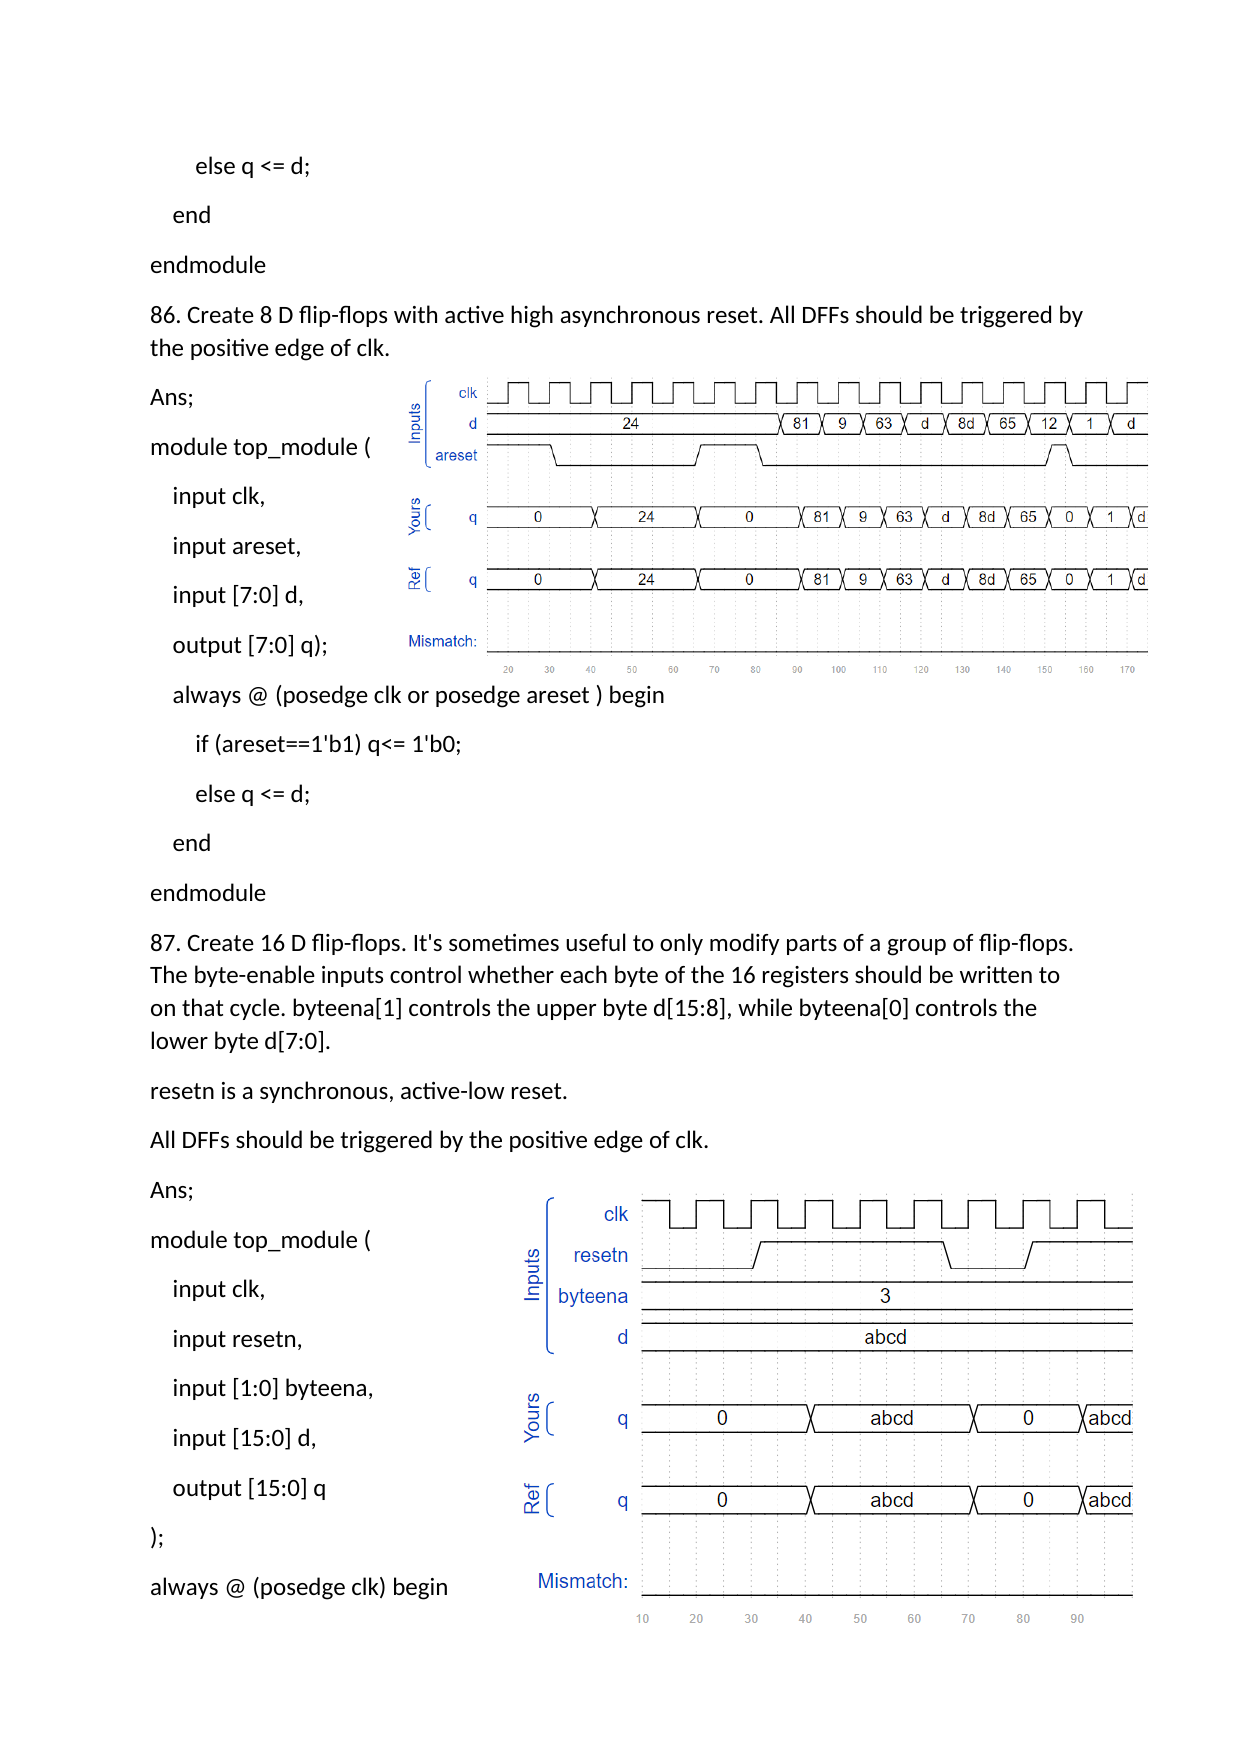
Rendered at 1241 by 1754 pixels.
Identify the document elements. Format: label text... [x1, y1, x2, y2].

text input [1:0] byteena, [150, 1372, 502, 1403]
text module top_module ( [150, 431, 396, 461]
text 87. Create 16 D flip-flops. It's sometimes useful to only modify parts of a group of flip-flops. The byte-enable inputs control whether each byte of the 16 registers should be written to on that cycle. byteena[1] controls the upper byte d[15:8], while byteena[0] controls the lower byte d[7:0]. [150, 927, 1090, 1056]
text 86. Create 8 D flip-flops with active high asynchronous reset. All DFFs should be triggered by the positive edge of clk. [150, 299, 1090, 362]
text All DFFs should be triggered by the positive edge of clk. [150, 1124, 1090, 1155]
text input [7:0] d, [150, 579, 396, 610]
text resetn is a synchronous, active-low reset. [150, 1075, 1090, 1106]
text if (areset==1'b1) q<= 1'b0; [150, 728, 1090, 759]
picture [396, 373, 1157, 677]
text output [15:0] q [150, 1472, 502, 1502]
text Ans; [150, 1174, 1090, 1205]
text output [7:0] q); [150, 629, 396, 660]
text module top_module ( [150, 1224, 502, 1254]
text Ans; [150, 381, 396, 412]
text input clk, [150, 1273, 502, 1304]
text ); [150, 1521, 502, 1552]
text else q <= d; [150, 778, 1090, 808]
text always @ (posedge clk) begin [150, 1571, 502, 1601]
text input resetn, [150, 1323, 502, 1353]
text else q <= d; [150, 150, 1090, 181]
text always @ (posedge clk or posedge areset ) begin [150, 679, 1090, 709]
text input areset, [150, 530, 396, 561]
text endmodule [150, 877, 1090, 908]
picture [502, 1178, 1141, 1631]
text endmodule [150, 249, 1090, 280]
text end [150, 199, 1090, 230]
text input [15:0] d, [150, 1422, 502, 1453]
text input clk, [150, 480, 396, 511]
text end [150, 827, 1090, 858]
